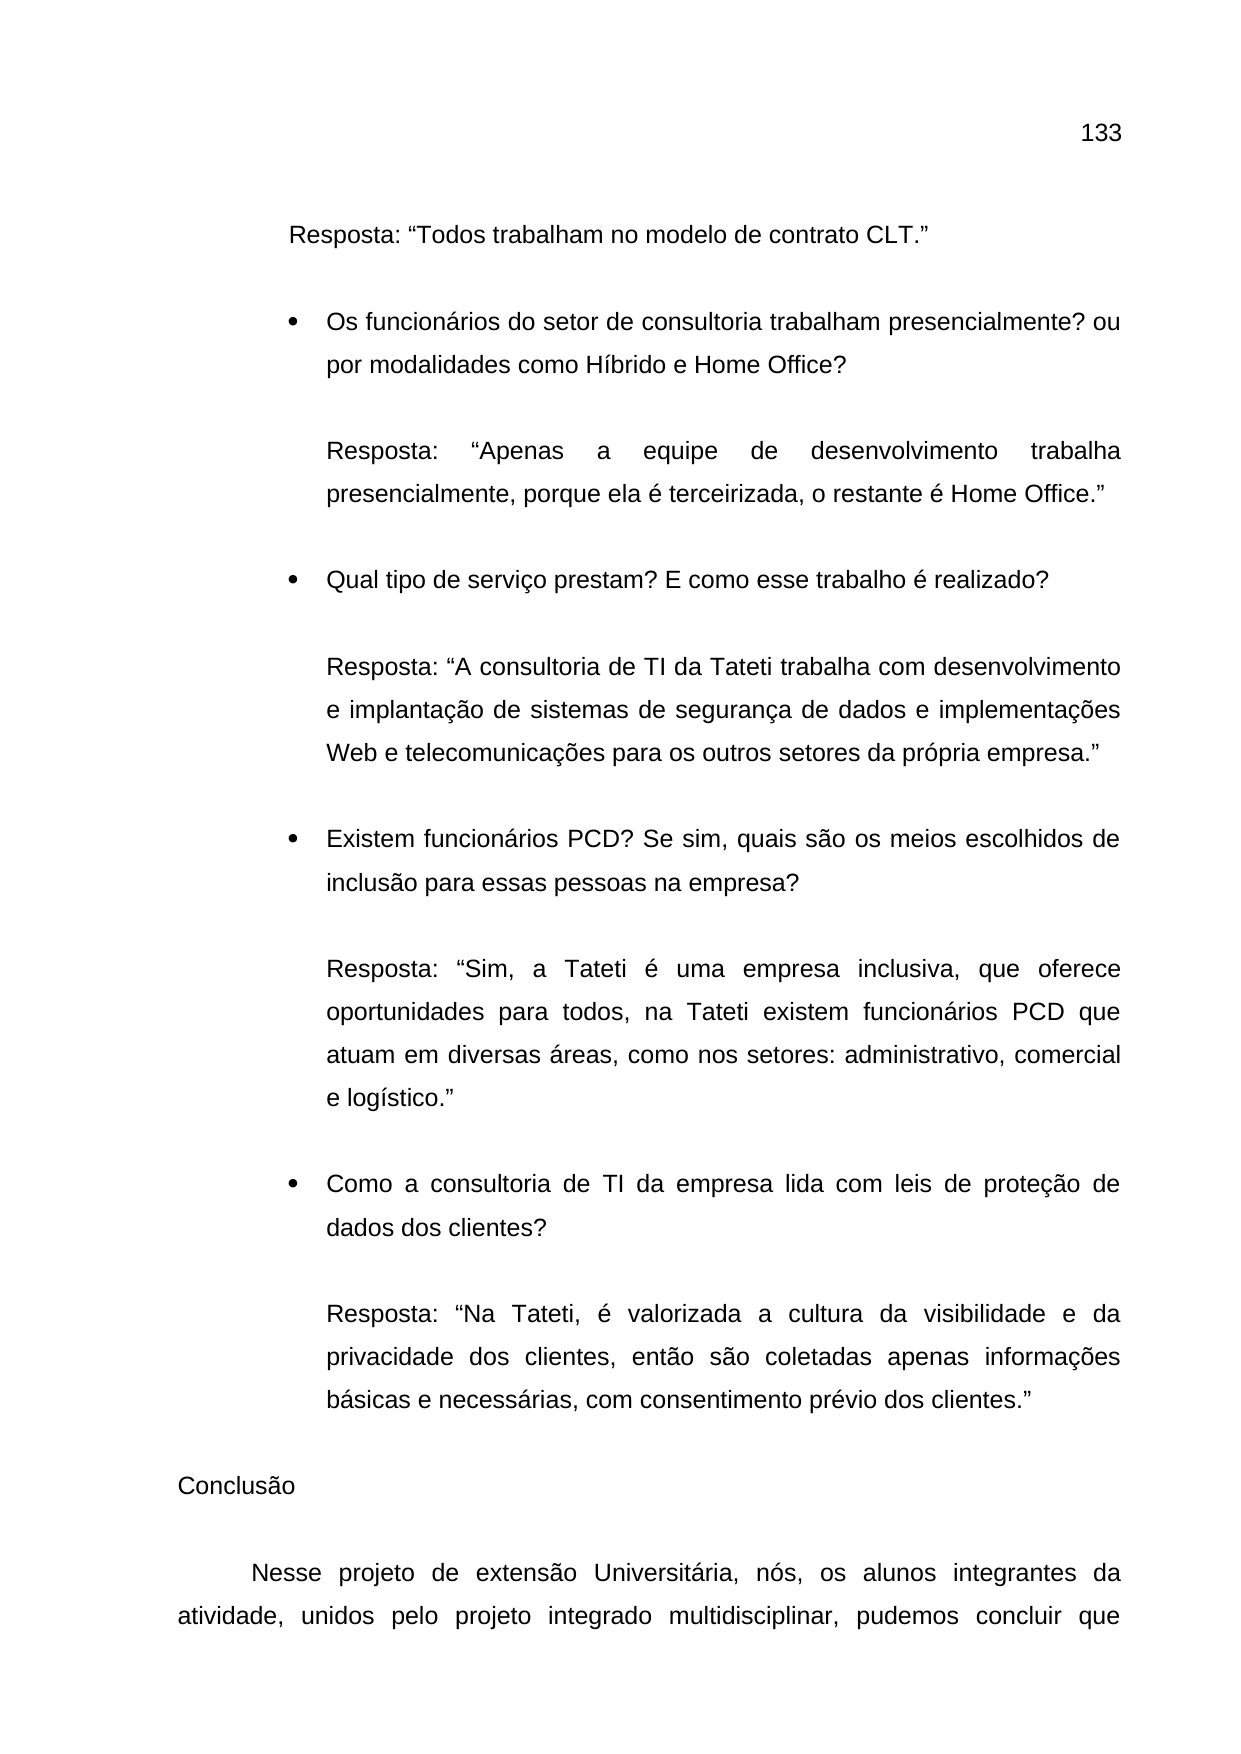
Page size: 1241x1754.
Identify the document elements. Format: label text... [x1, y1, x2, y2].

list Existem funcionários PCD? Se sim, quais são os meios escolhidos de inclusão para essas pessoas na empresa? [288, 824, 1122, 896]
list Como a consultoria de TI da empresa lida com leis de proteção de dados dos clientes? [288, 1169, 1122, 1241]
list Resposta: “Sim, a Tateti é uma empresa inclusiva, que oferece oportunidades para todos, na Tateti existem funcionários PCD que atuam em diversas áreas, como nos setores: administrativo, comercial e logístico.” [326, 954, 1122, 1112]
text Resposta: “Todos trabalham no modelo de contrato CLT.” [288, 220, 1122, 249]
list Os funcionários do setor de consultoria trabalham presencialmente? ou por modalidades como Híbrido e Home Office? [288, 307, 1122, 378]
list Resposta: “Na Tateti, é valorizada a cultura da visibilidade e da privacidade dos clientes, então são coletadas apenas informações básicas e necessárias, com consentimento prévio dos clientes.” [326, 1299, 1122, 1414]
text Conclusão [177, 1471, 1122, 1500]
list Resposta: “A consultoria de TI da Tateti trabalha com desenvolvimento e implantação de sistemas de segurança de dados e implementações Web e telecomunicações para os outros setores da própria empresa.” [326, 652, 1122, 767]
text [177, 1558, 1122, 1629]
list Qual tipo de serviço prestam? E como esse trabalho é realizado? [288, 565, 1122, 594]
list Resposta: “Apenas a equipe de desenvolvimento trabalha presencialmente, porque ela é terceirizada, o restante é Home Office.” [326, 436, 1122, 508]
